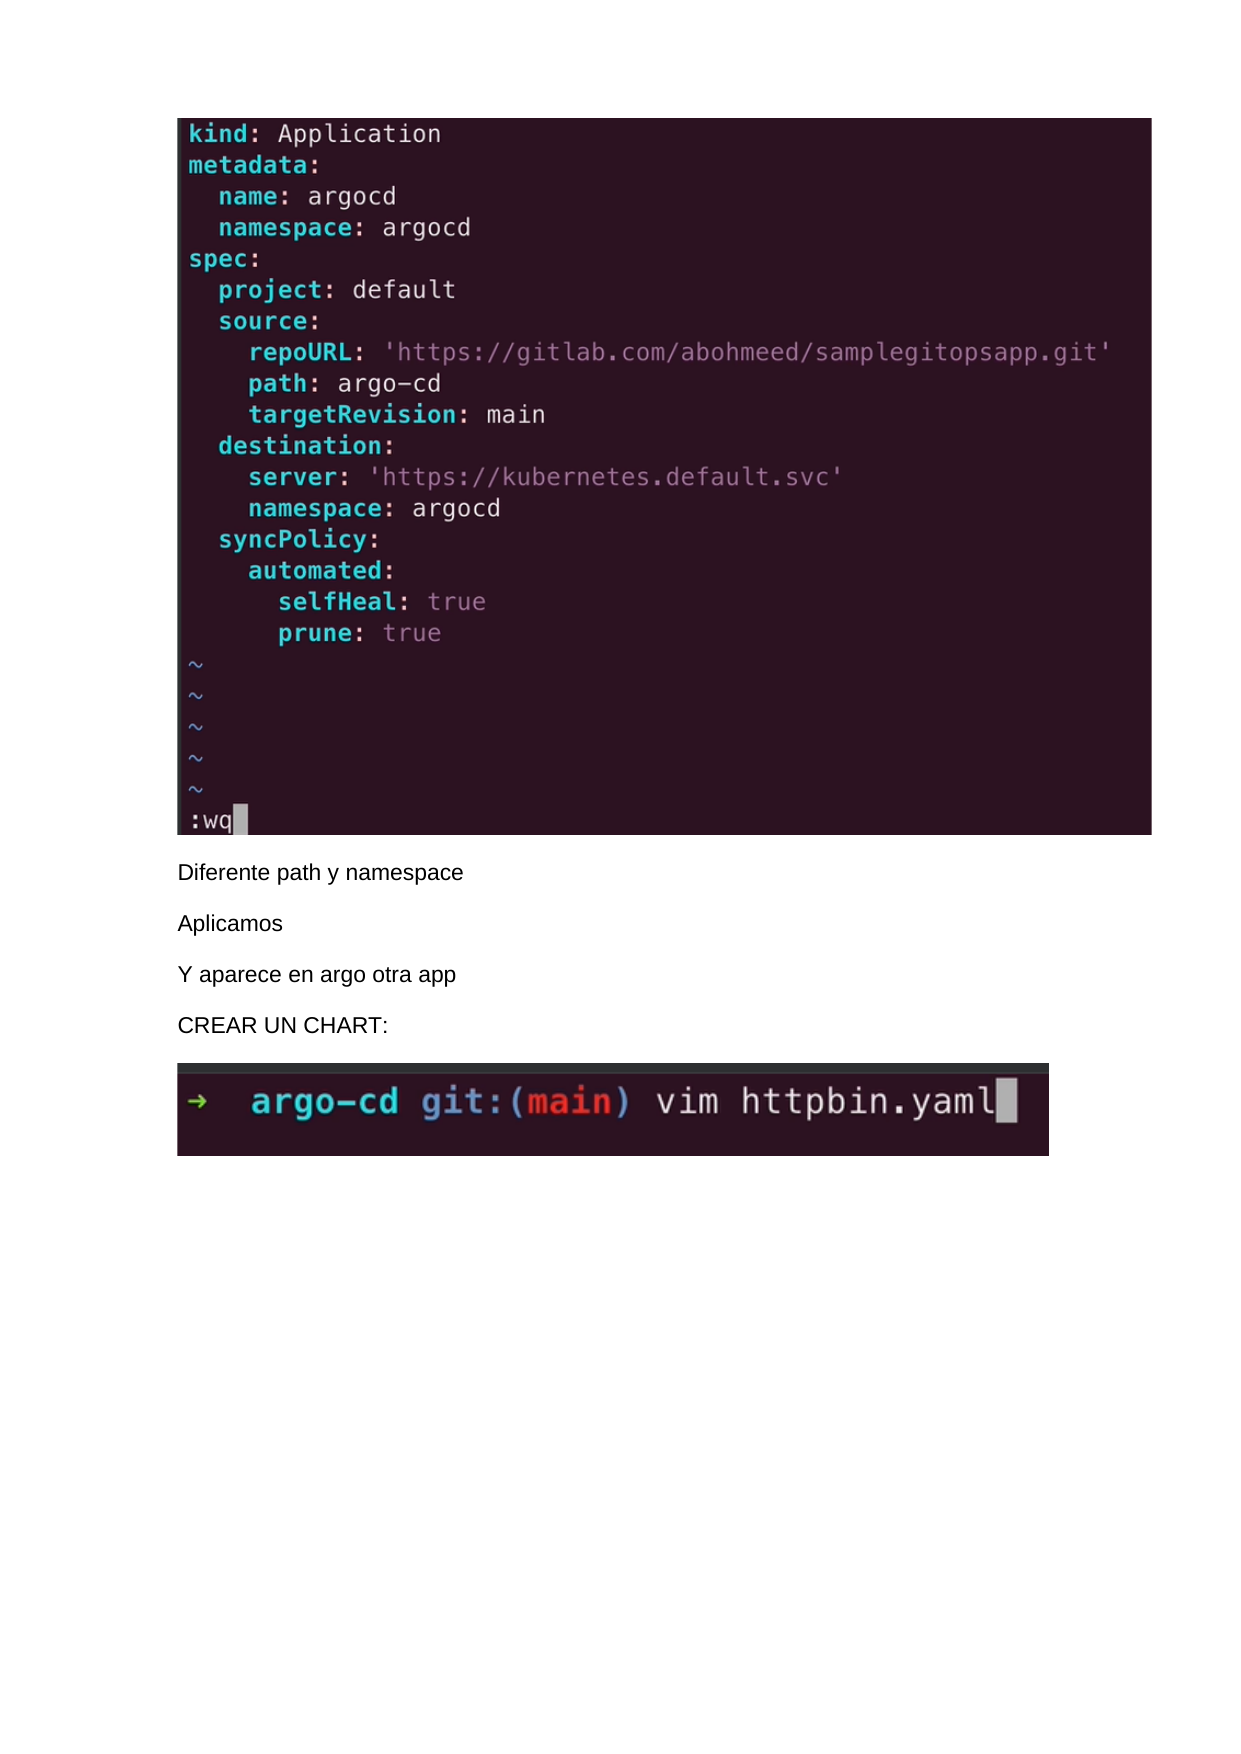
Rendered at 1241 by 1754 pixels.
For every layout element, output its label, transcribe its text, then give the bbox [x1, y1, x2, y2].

picture [177, 118, 1152, 835]
picture [177, 1063, 1049, 1156]
text Aplicamos [177, 910, 1152, 936]
text Y aparece en argo otra app [177, 961, 1152, 987]
text Diferente path y namespace [177, 859, 1152, 885]
text CREAR UN CHART: [177, 1012, 1152, 1038]
